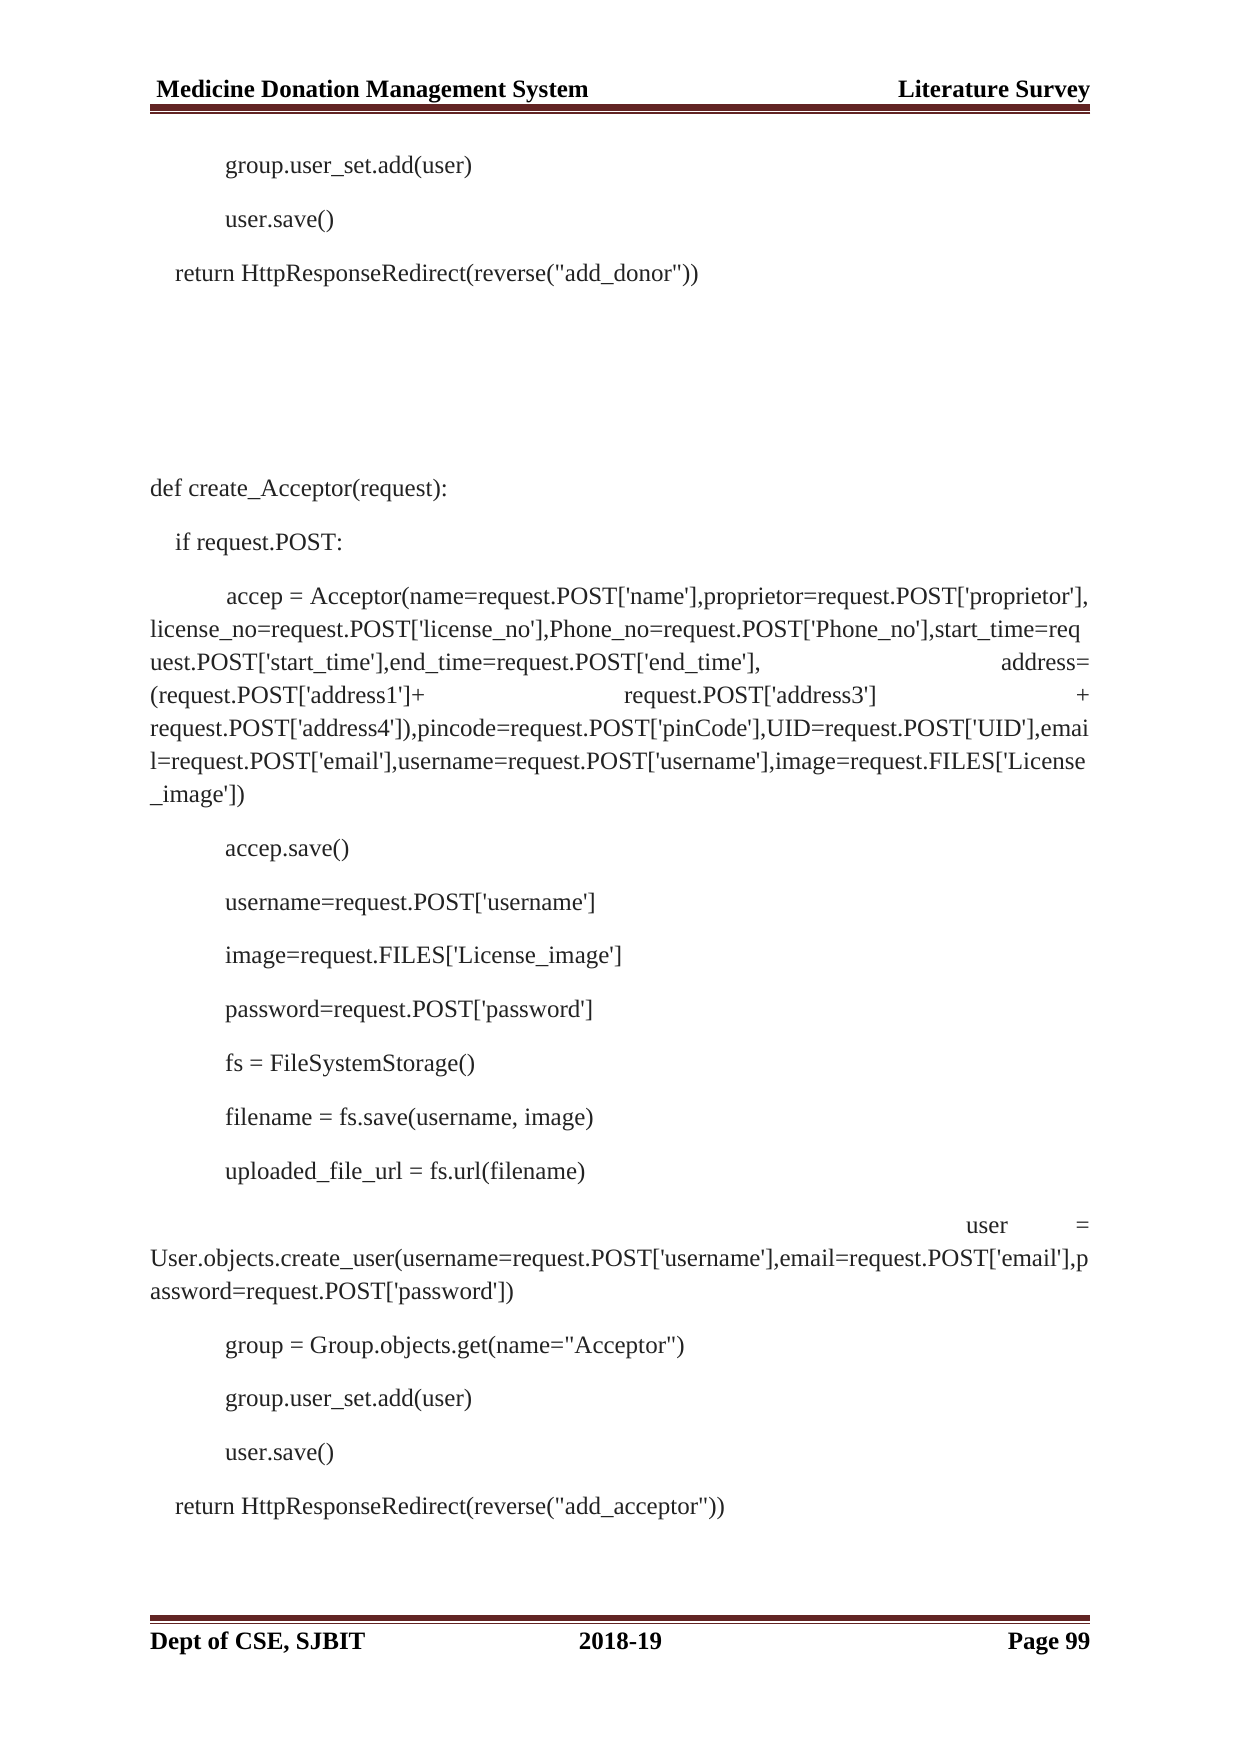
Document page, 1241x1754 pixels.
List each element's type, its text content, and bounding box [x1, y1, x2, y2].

text accep.save() [150, 833, 1090, 862]
text password=request.POST['password'] [150, 994, 1090, 1023]
text fs = FileSystemStorage() [150, 1048, 1090, 1077]
text group.user_set.add(user) [150, 1383, 1090, 1412]
text accep = Acceptor(name=request.POST['name'],proprietor=request.POST['proprietor'], license_no=request.POST['license_no'],Phone_no=request.POST['Phone_no'],start_time=request.POST['start_time'],end_time=request.POST['end_time'], address= (request.POST['address1']+ request.POST['address3'] + request.POST['address4']),pincode=request.POST['pinCode'],UID=request.POST['UID'],email=request.POST['email'],username=request.POST['username'],image=request.FILES['License_image']) [150, 581, 1090, 808]
text user.save() [150, 1437, 1090, 1466]
text return HttpResponseRedirect(reverse("add_acceptor")) [150, 1491, 1090, 1520]
text group = Group.objects.get(name="Acceptor") [150, 1330, 1090, 1358]
text uploaded_file_url = fs.url(filename) [150, 1156, 1090, 1185]
text return HttpResponseRedirect(reverse("add_donor")) [150, 258, 1090, 286]
text user = User.objects.create_user(username=request.POST['username'],email=request.POST['email'],password=request.POST['password']) [150, 1210, 1090, 1304]
text image=request.FILES['License_image'] [150, 941, 1090, 969]
text group.user_set.add(user) [150, 150, 1090, 179]
text user.save() [150, 204, 1090, 233]
text if request.POST: [150, 527, 1090, 556]
text username=request.POST['username'] [150, 887, 1090, 915]
text filename = fs.save(username, image) [150, 1102, 1090, 1131]
text def create_Acceptor(request): [150, 473, 1090, 502]
